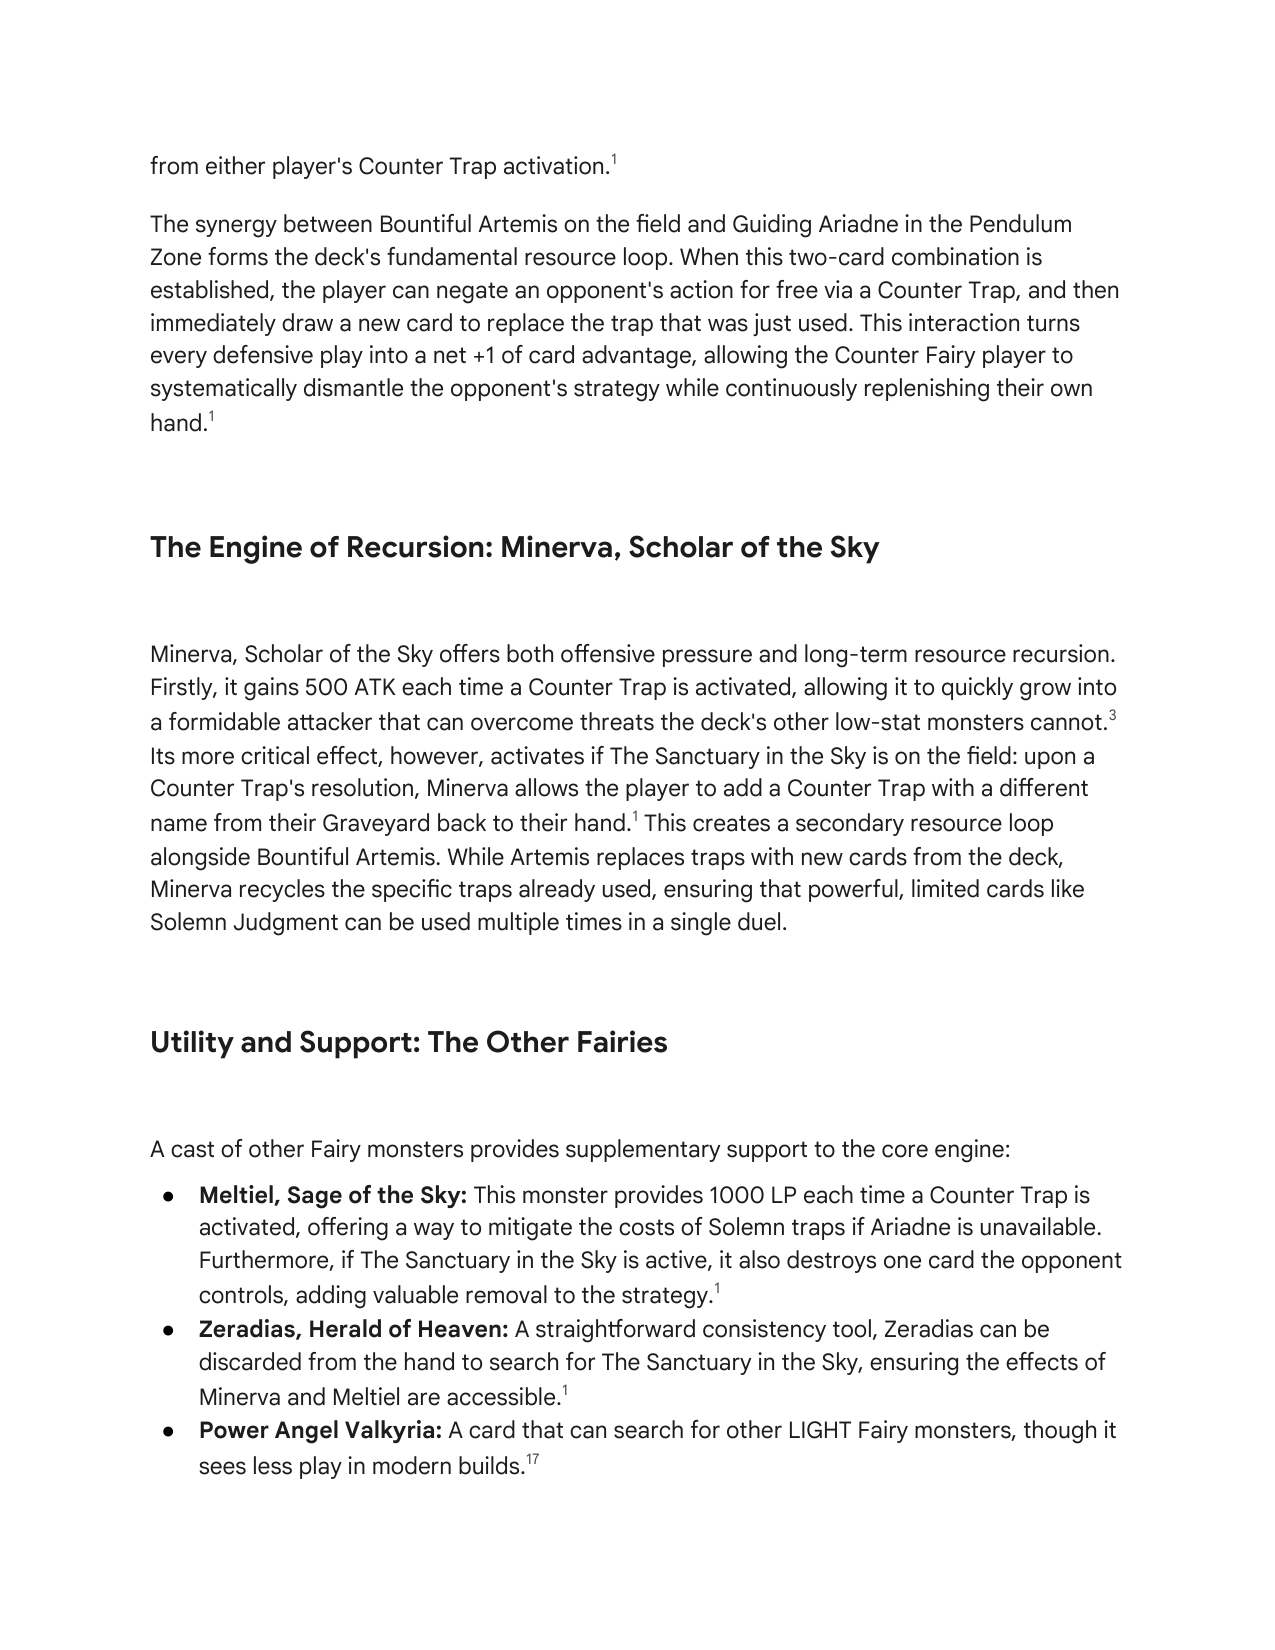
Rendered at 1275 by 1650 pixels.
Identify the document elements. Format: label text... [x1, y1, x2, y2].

text The synergy between Bountiful Artemis on the field and Guiding Ariadne in the Pendulum Zone forms the deck's fundamental resource loop. When this two-card combination is established, the player can negate an opponent's action for free via a Counter Trap, and then immediately draw a new card to replace the trap that was just used. This interaction turns every defensive play into a net +1 of card advantage, allowing the Counter Fairy player to systematically dismantle the opponent's strategy while continuously replenishing their own hand.1 [150, 211, 1125, 439]
subtitle Utility and Support: The Other Fairies [150, 1024, 1125, 1060]
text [150, 150, 1125, 181]
text Minerva, Scholar of the Sky offers both offensive pressure and long-term resource recursion. Firstly, it gains 500 ATK each time a Counter Trap is activated, allowing it to quickly grow into a formidable attacker that can overcome threats the deck's other low-stat monsters cannot.3 Its more critical effect, however, activates if The Sanctuary in the Sky is on the field: upon a Counter Trap's resolution, Minerva allows the player to add a Counter Trap with a different name from their Graveyard back to their hand.1 This creates a secondary resource loop alongside Bountiful Artemis. While Artemis replaces traps with new cards from the deck, Minerva recycles the specific traps already used, ensuring that powerful, limited cards like Solemn Judgment can be used multiple times in a single duel. [150, 641, 1125, 937]
list Power Angel Valkyria: A card that can search for other LIGHT Fairy monsters, though it sees less play in modern builds.17 [161, 1417, 1125, 1481]
list Zeradias, Herald of Heaven: A straightforward consistency tool, Zeradias can be discarded from the hand to search for The Sanctuary in the Sky, ensuring the effects of Minerva and Meltiel are accessible.1 [161, 1315, 1125, 1412]
text A cast of other Fairy monsters provides supplementary support to the core engine: [150, 1136, 1125, 1164]
subtitle The Engine of Recursion: Minerva, Scholar of the Sky [150, 529, 1125, 565]
list Meltiel, Sage of the Sky: This monster provides 1000 LP each time a Counter Trap is activated, offering a way to mitigate the costs of Solemn traps if Ariadne is unavailable. Furthermore, if The Sanctuary in the Sky is active, it also destroys one card the opponent controls, adding valuable removal to the strategy.1 [161, 1181, 1125, 1311]
